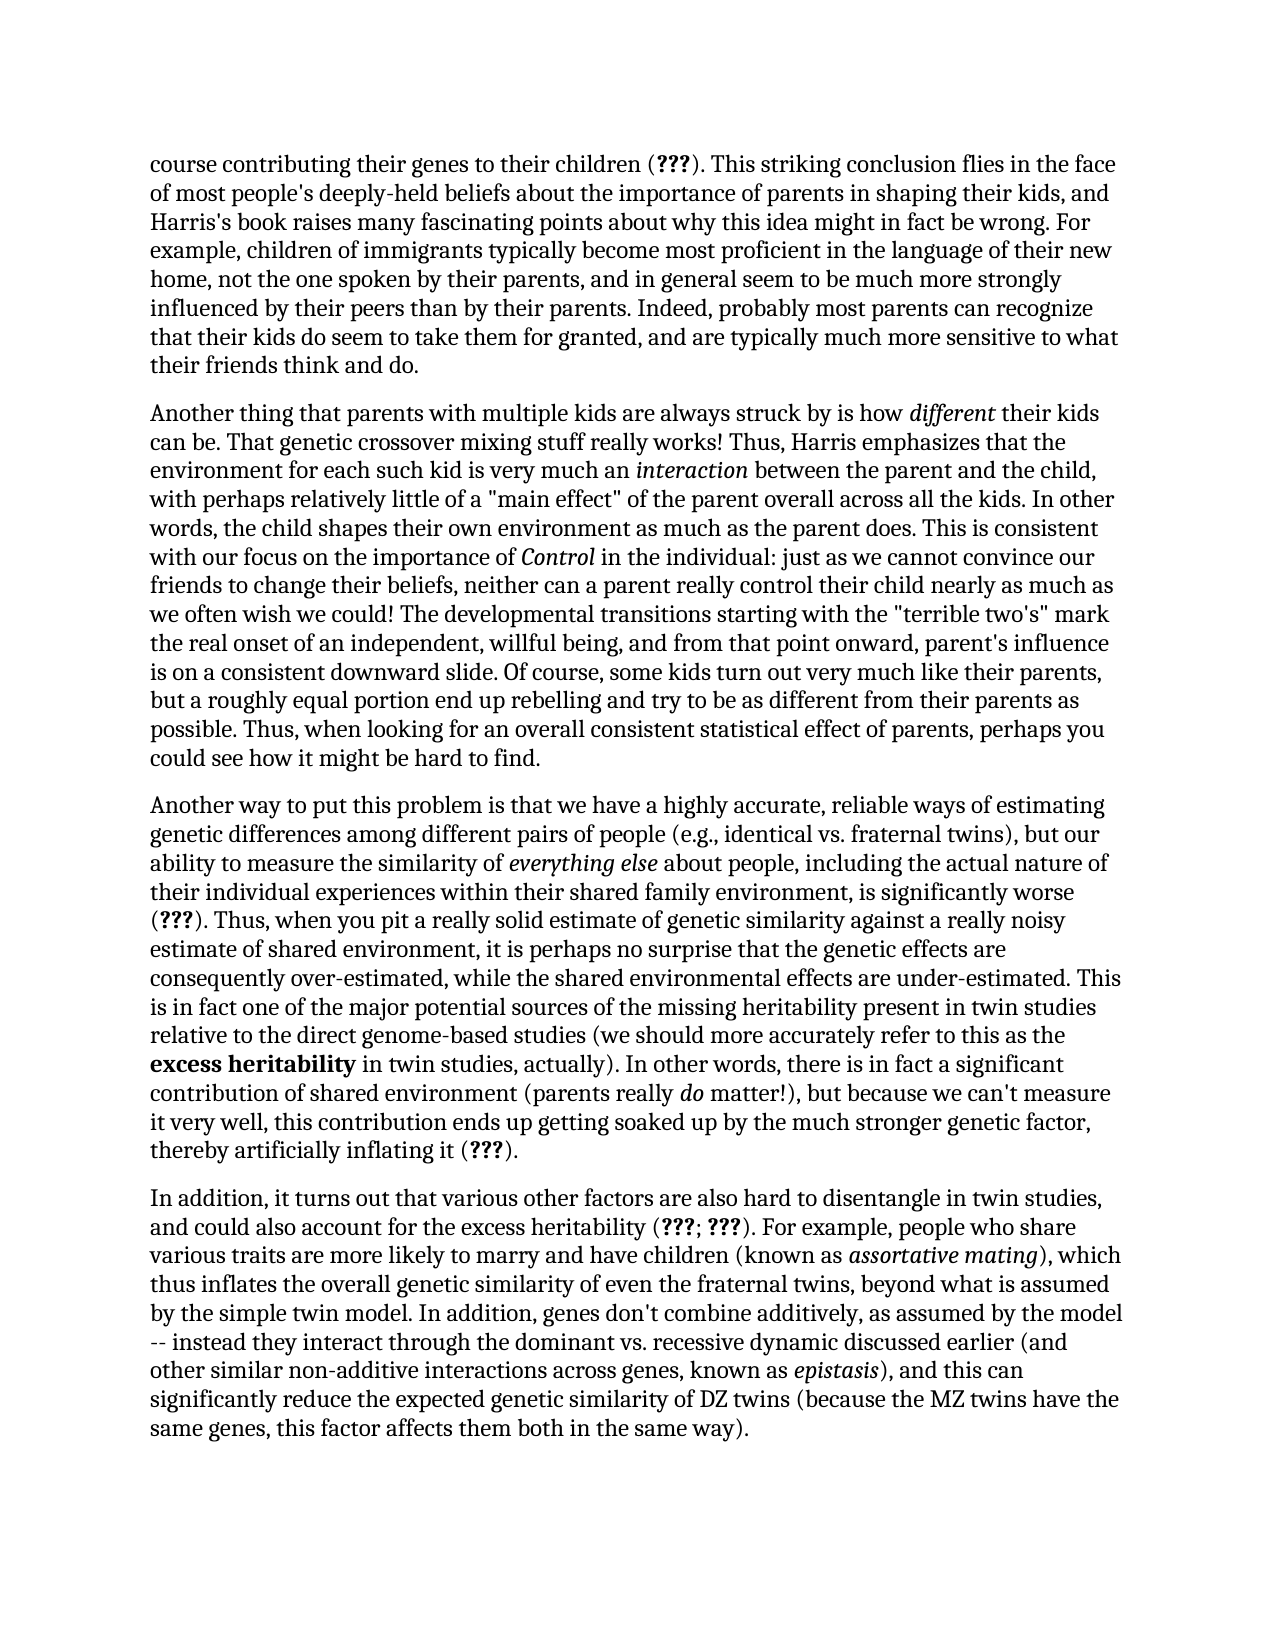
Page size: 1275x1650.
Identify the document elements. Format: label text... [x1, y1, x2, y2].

text Another way to put this problem is that we have a highly accurate, reliable ways of estimating genetic differences among different pairs of people (e.g., identical vs. fraternal twins), but our ability to measure the similarity of everything else about people, including the actual nature of their individual experiences within their shared family environment, is significantly worse (???). Thus, when you pit a really solid estimate of genetic similarity against a really noisy estimate of shared environment, it is perhaps no surprise that the genetic effects are consequently over-estimated, while the shared environmental effects are under-estimated. This is in fact one of the major potential sources of the missing heritability present in twin studies relative to the direct genome-based studies (we should more accurately refer to this as the excess heritability in twin studies, actually). In other words, there is in fact a significant contribution of shared environment (parents really do matter!), but because we can't measure it very well, this contribution ends up getting soaked up by the much stronger genetic factor, thereby artificially inflating it (???). [150, 791, 1125, 1165]
text In addition, it turns out that various other factors are also hard to disentangle in twin studies, and could also account for the excess heritability (???; ???). For example, people who share various traits are more likely to marry and have children (known as assortative mating), which thus inflates the overall genetic similarity of even the fraternal twins, beyond what is assumed by the simple twin model. In addition, genes don't combine additively, as assumed by the model -- instead they interact through the dominant vs. recessive dynamic discussed earlier (and other similar non-additive interactions across genes, known as epistasis), and this can significantly reduce the expected genetic similarity of DZ twins (because the MZ twins have the same genes, this factor affects them both in the same way). [150, 1184, 1125, 1442]
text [150, 150, 1125, 380]
text Another thing that parents with multiple kids are always struck by is how different their kids can be. That genetic crossover mixing stuff really works! Thus, Harris emphasizes that the environment for each such kid is very much an interaction between the parent and the child, with perhaps relatively little of a "main effect" of the parent overall across all the kids. In other words, the child shapes their own environment as much as the parent does. This is consistent with our focus on the importance of Control in the individual: just as we cannot convince our friends to change their beliefs, neither can a parent really control their child nearly as much as we often wish we could! The developmental transitions starting with the "terrible two's" mark the real onset of an independent, willful being, and from that point onward, parent's influence is on a consistent downward slide. Of course, some kids turn out very much like their parents, but a roughly equal portion end up rebelling and try to be as different from their parents as possible. Thus, when looking for an overall consistent statistical effect of parents, perhaps you could see how it might be hard to find. [150, 399, 1125, 772]
